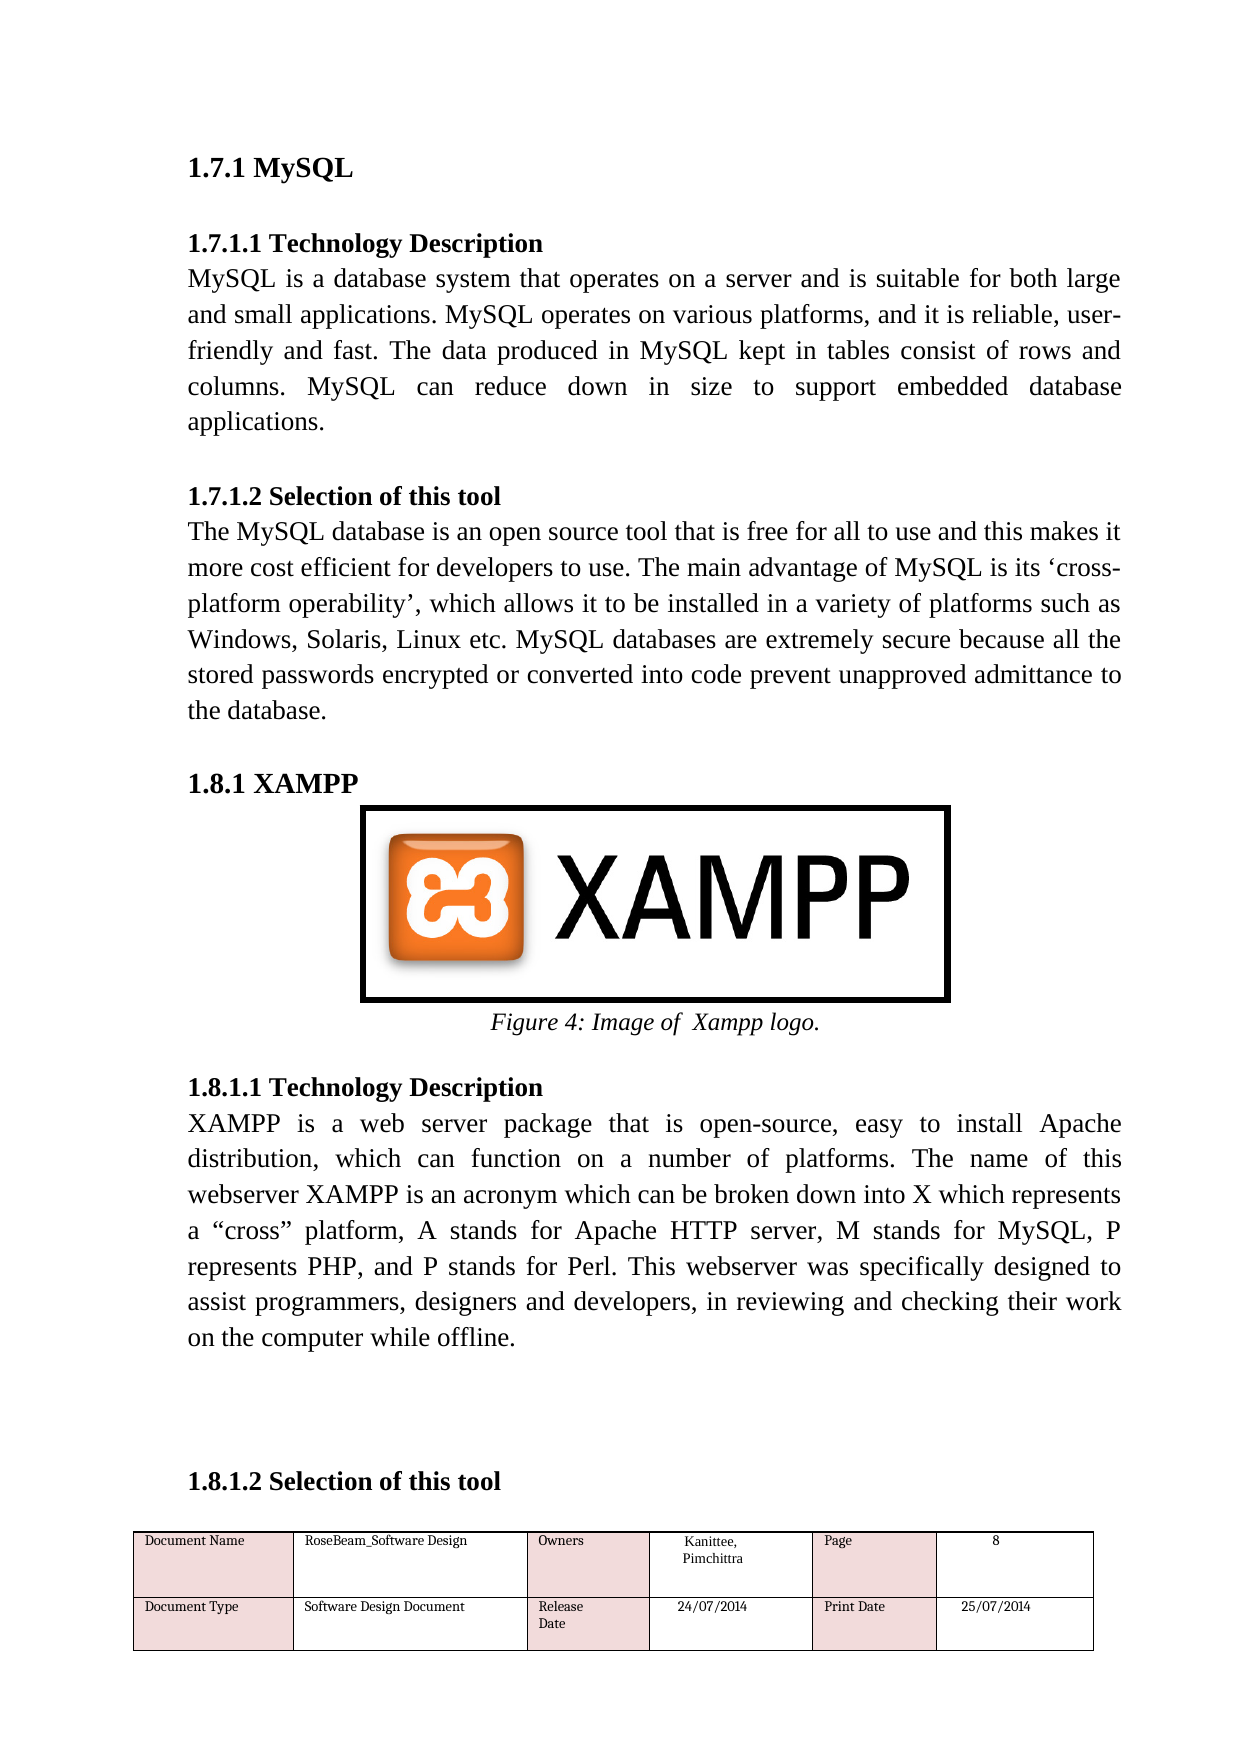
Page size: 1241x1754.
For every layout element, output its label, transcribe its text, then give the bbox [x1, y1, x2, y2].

text 1.8.1.1 Technology Description [187, 1071, 1123, 1102]
text 1.8.1.2 Selection of this tool [187, 1429, 1123, 1496]
text The MySQL database is an open source tool that is free for all to use and this makes it more cost efficient for developers to use. The main advantage of MySQL is its ‘cross-platform operability’, which allows it to be installed in a variety of platforms such as Windows, Solaris, Linux etc. MySQL databases are extremely secure because all the stored passwords encrypted or converted into code prevent unapproved admittance to the database. [187, 516, 1123, 725]
text 1.7.1.2 Selection of this tool [187, 441, 1123, 511]
text 1.7.1 MySQL 1.7.1.1 Technology Description [187, 150, 1123, 258]
picture [366, 811, 944, 997]
text 1.8.1 XAMPP [187, 766, 1123, 799]
text MySQL is a database system that operates on a server and is suitable for both large and small applications. MySQL operates on various platforms, and it is reliable, user-friendly and fast. The data produced in MySQL kept in tables consist of rows and columns. MySQL can reduce down in size to support embedded database applications. [187, 263, 1123, 437]
text XAMPP is a web server package that is open-source, easy to install Apache distribution, which can function on a number of platforms. The name of this webserver XAMPP is an acronym which can be broken down into X which represents a “cross” platform, A stands for Apache HTTP server, M stands for MySQL, P represents PHP, and P stands for Perl. This webserver was specifically designed to assist programmers, designers and developers, in reviewing and checking their work on the computer while offline. [187, 1107, 1123, 1352]
